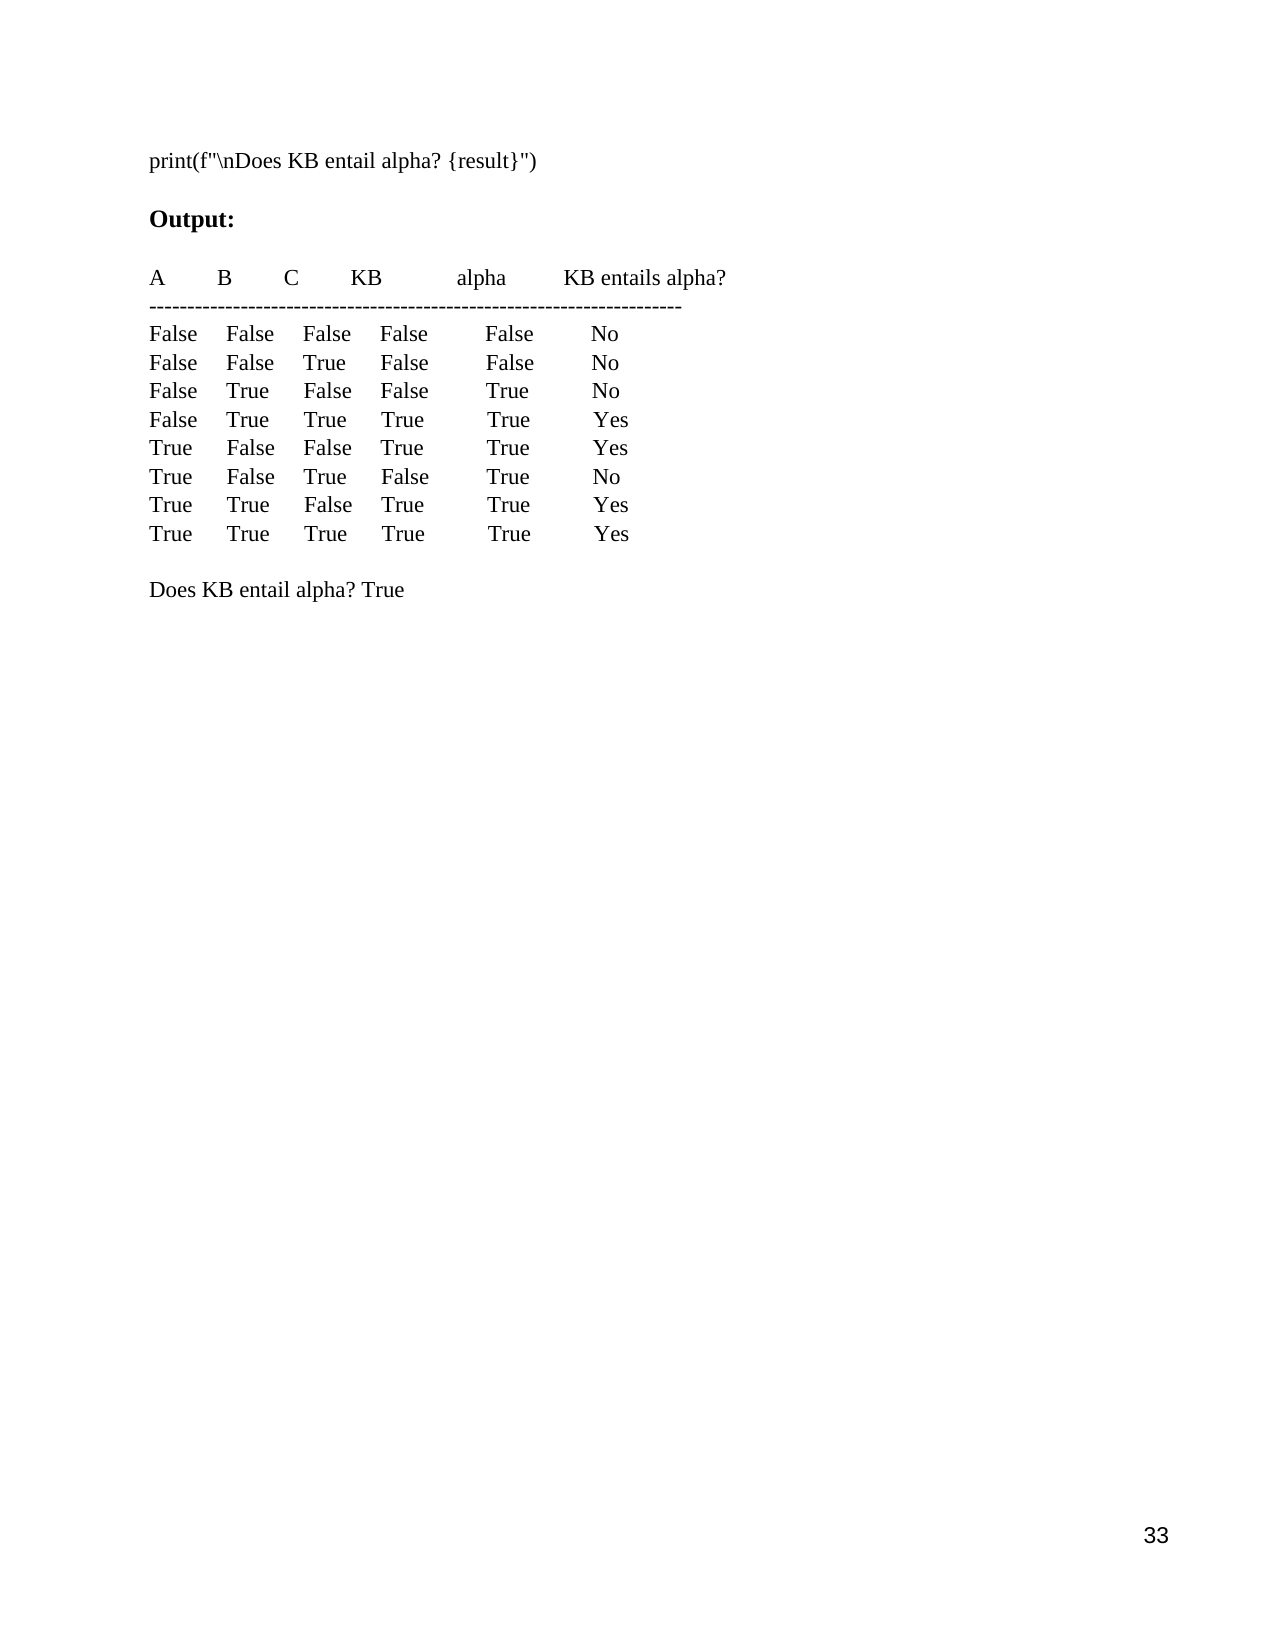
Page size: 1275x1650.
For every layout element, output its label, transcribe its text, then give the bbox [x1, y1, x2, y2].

text Does KB entail alpha? True [149, 576, 1169, 603]
text False True False False True No [149, 377, 1169, 404]
text False False False False False No [149, 321, 1169, 347]
text True False False True True Yes [149, 434, 1169, 461]
text ---------------------------------------------------------------------- [149, 292, 1169, 318]
text Output: [149, 204, 1169, 233]
text True True True True True Yes [149, 519, 1169, 546]
text True True False True True Yes [149, 491, 1169, 517]
text print(f"\nDoes KB entail alpha? {result}") [149, 147, 1169, 174]
text False False True False False No [149, 349, 1169, 375]
text A B C KB alpha KB entails alpha? [149, 264, 1169, 290]
text False True True True True Yes [149, 406, 1169, 432]
text True False True False True No [149, 463, 1169, 489]
